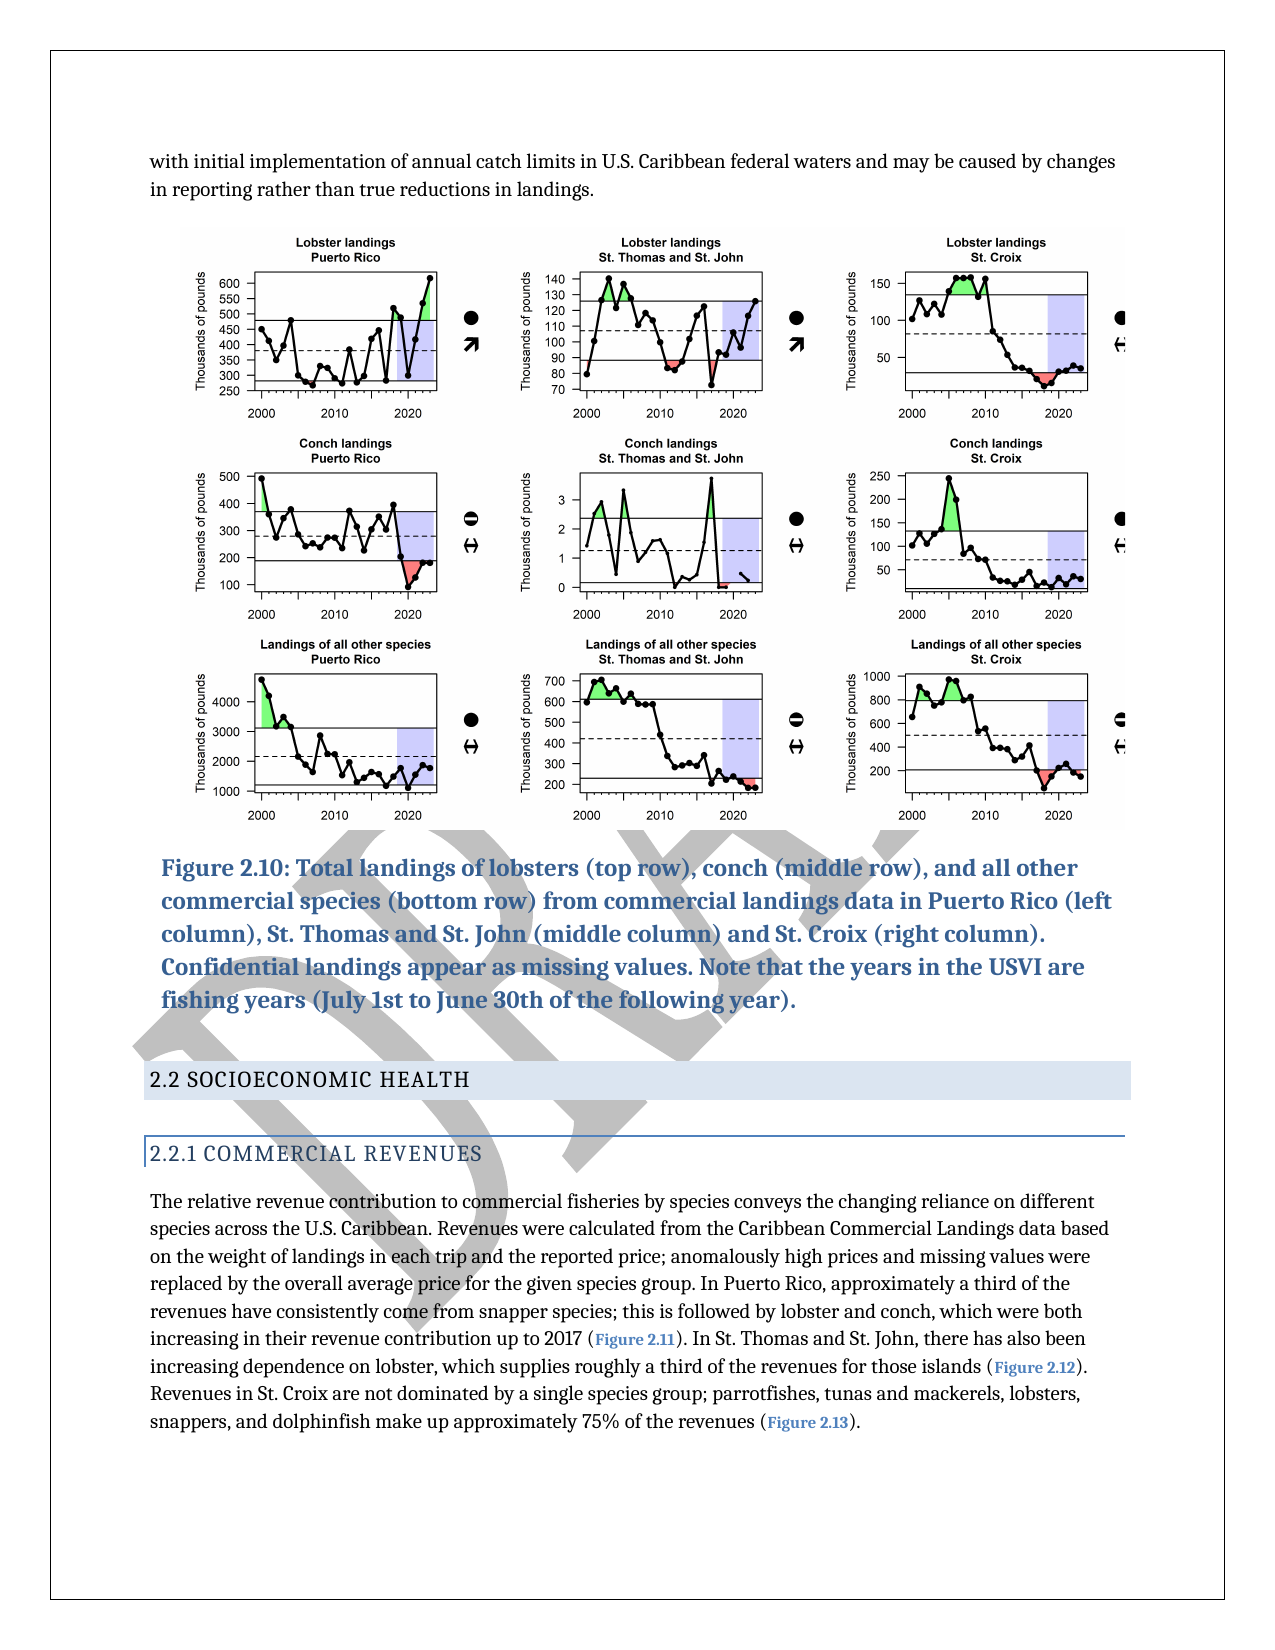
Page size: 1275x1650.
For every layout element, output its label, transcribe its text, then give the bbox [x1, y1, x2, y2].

subtitle 2.2 Socioeconomic health [150, 1067, 1125, 1093]
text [150, 150, 1125, 201]
picture [180, 227, 1125, 830]
text The relative revenue contribution to commercial fisheries by species conveys the changing reliance on different species across the U.S. Caribbean. Revenues were calculated from the Caribbean Commercial Landings data based on the weight of landings in each trip and the reported price; anomalously high prices and missing values were replaced by the overall average price for the given species group. In Puerto Rico, approximately a third of the revenues have consistently come from snapper species; this is followed by lobster and conch, which were both increasing in their revenue contribution up to 2017 (Figure 2.11). In St. Thomas and St. John, there has also been increasing dependence on lobster, which supplies roughly a third of the revenues for those islands (Figure 2.12). Revenues in St. Croix are not dominated by a single species group; parrotfishes, tunas and mackerels, lobsters, snappers, and dolphinfish make up approximately 75% of the revenues (Figure 2.13). [150, 1189, 1125, 1433]
subtitle 2.2.1 Commercial revenues [146, 1137, 1125, 1167]
table_header Figure 2.10: Total landings of lobsters (top row), conch (middle row), and all other commercial species (bottom row) from commercial landings data in Puerto Rico (left column), St. Thomas and St. John (middle column) and St. Croix (right column). Confidential landings appear as missing values. Note that the years in the USVI are fishing years (July 1st to June 30th of the following year). [150, 224, 1125, 1040]
